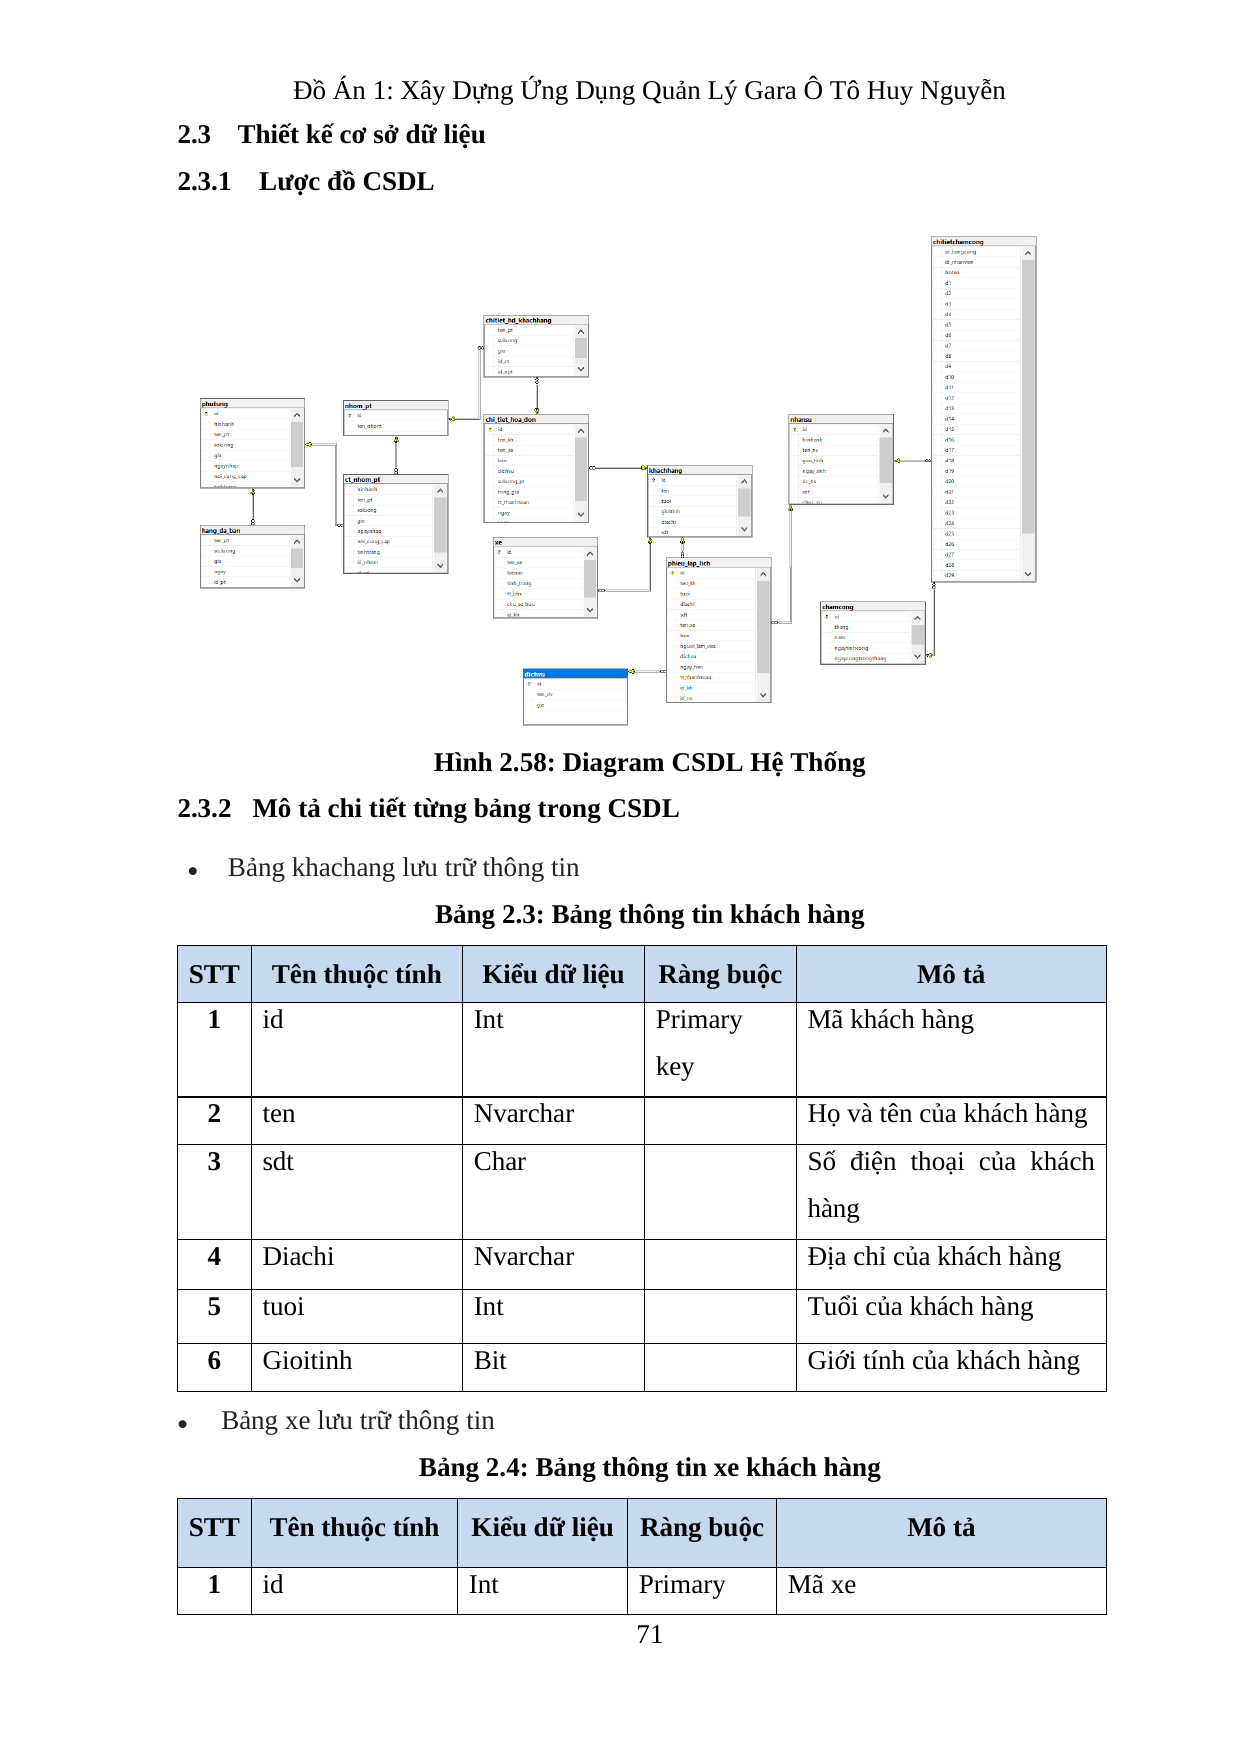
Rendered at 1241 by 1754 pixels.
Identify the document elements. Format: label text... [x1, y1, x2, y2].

table_cell tuoi [252, 1290, 462, 1343]
table_header Kiểu dữ liệu [458, 1499, 627, 1567]
list Bảng xe lưu trữ thông tin [177, 1404, 1122, 1435]
subtitle Mô tả chi tiết từng bảng trong CSDL [177, 792, 1122, 823]
table_cell [645, 1098, 796, 1144]
table_cell ten [252, 1098, 462, 1144]
text Bảng 2.4: Bảng thông tin xe khách hàng [177, 1451, 1122, 1482]
table_cell Số điện thoại của khách hàng [797, 1145, 1106, 1238]
table_cell id [252, 1003, 462, 1096]
table_cell Tuổi của khách hàng [797, 1290, 1106, 1343]
table_header Kiểu dữ liệu [463, 946, 644, 1002]
table_header Mô tả [797, 946, 1106, 1002]
table_cell Nvarchar [463, 1240, 644, 1289]
table_cell 1 [178, 1568, 251, 1614]
table_cell Gioitinh [252, 1344, 462, 1391]
table_cell 4 [178, 1240, 251, 1289]
table_cell [645, 1344, 796, 1391]
table_cell 1 [178, 1003, 251, 1096]
table_cell Int [463, 1290, 644, 1343]
table_header Ràng buộc [645, 946, 796, 1002]
table_cell 2 [178, 1098, 251, 1144]
table_cell Nvarchar [463, 1098, 644, 1144]
table_cell 5 [178, 1290, 251, 1343]
text Hình 2.58: Diagram CSDL Hệ Thống [177, 746, 1122, 777]
subtitle Thiết kế cơ sở dữ liệu [177, 118, 1122, 149]
table_cell Int [458, 1568, 627, 1614]
table_cell [645, 1290, 796, 1343]
table_cell Địa chỉ của khách hàng [797, 1240, 1106, 1289]
table_cell Diachi [252, 1240, 462, 1289]
picture [150, 223, 1065, 731]
table_header STT [178, 1499, 251, 1567]
table_cell sdt [252, 1145, 462, 1238]
table_cell 6 [178, 1344, 251, 1391]
table_cell Mã xe [777, 1568, 1106, 1614]
list Bảng khachang lưu trữ thông tin [177, 852, 1122, 883]
table_cell Họ và tên của khách hàng [797, 1098, 1106, 1144]
table_header Tên thuộc tính [252, 1499, 457, 1567]
table_cell Bit [463, 1344, 644, 1391]
table_cell 3 [178, 1145, 251, 1238]
table_cell Int [463, 1003, 644, 1096]
table_cell Giới tính của khách hàng [797, 1344, 1106, 1391]
table_header Mô tả [777, 1499, 1106, 1567]
subtitle Lược đồ CSDL [177, 165, 1122, 196]
table_cell id [252, 1568, 457, 1614]
table_cell Char [463, 1145, 644, 1238]
table_header Tên thuộc tính [252, 946, 462, 1002]
table_header Ràng buộc [628, 1499, 776, 1567]
table_cell [645, 1145, 796, 1238]
text Bảng 2.3: Bảng thông tin khách hàng [177, 898, 1122, 929]
table_header STT [178, 946, 251, 1002]
table_cell [645, 1240, 796, 1289]
table_cell Primary key [645, 1003, 796, 1096]
table_cell Mã khách hàng [797, 1003, 1106, 1096]
table_cell Primary key [628, 1568, 776, 1614]
